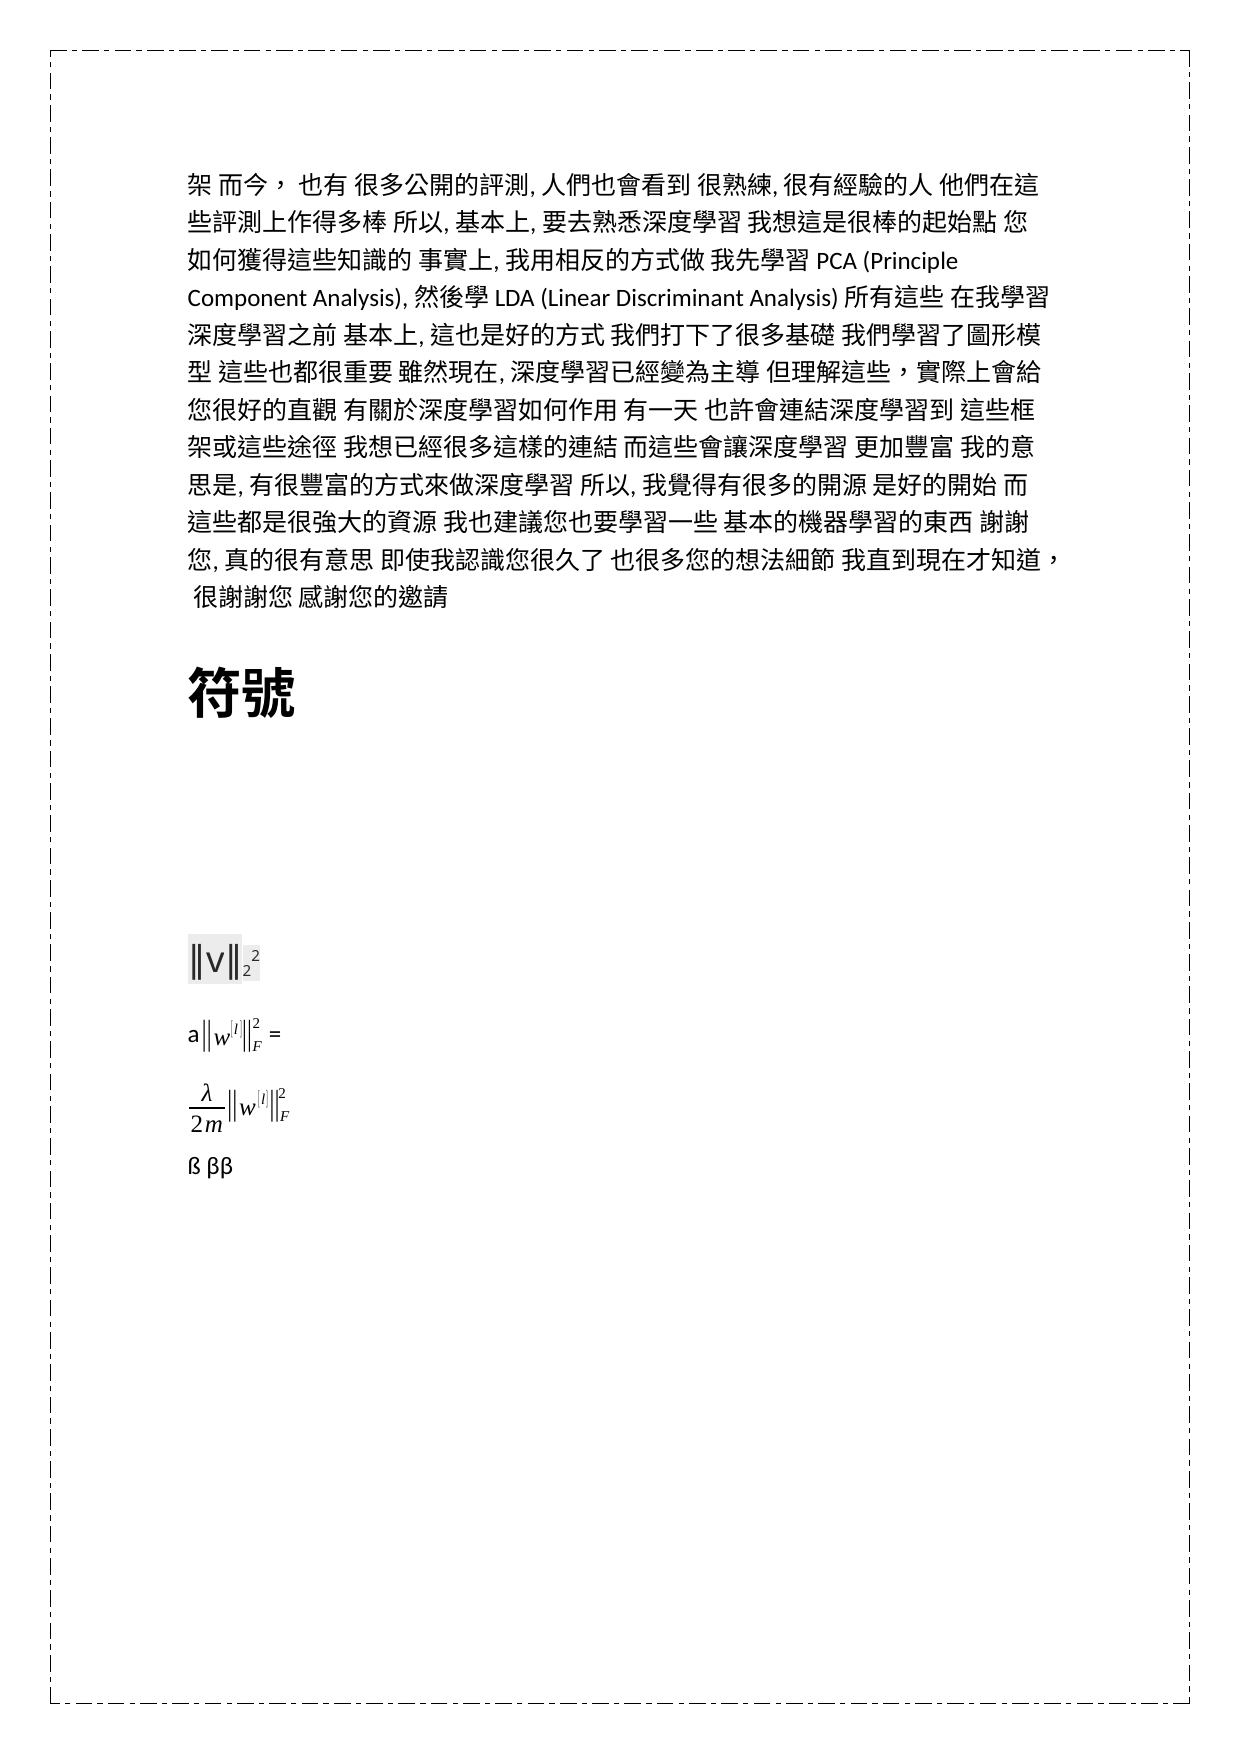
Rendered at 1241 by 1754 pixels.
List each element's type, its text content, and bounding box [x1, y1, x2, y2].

text ∥v∥22 [187, 921, 1053, 996]
text ß ββ [187, 1146, 1053, 1184]
subtitle 符號 [187, 633, 1053, 746]
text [187, 164, 1053, 614]
text a = [187, 996, 1053, 1071]
